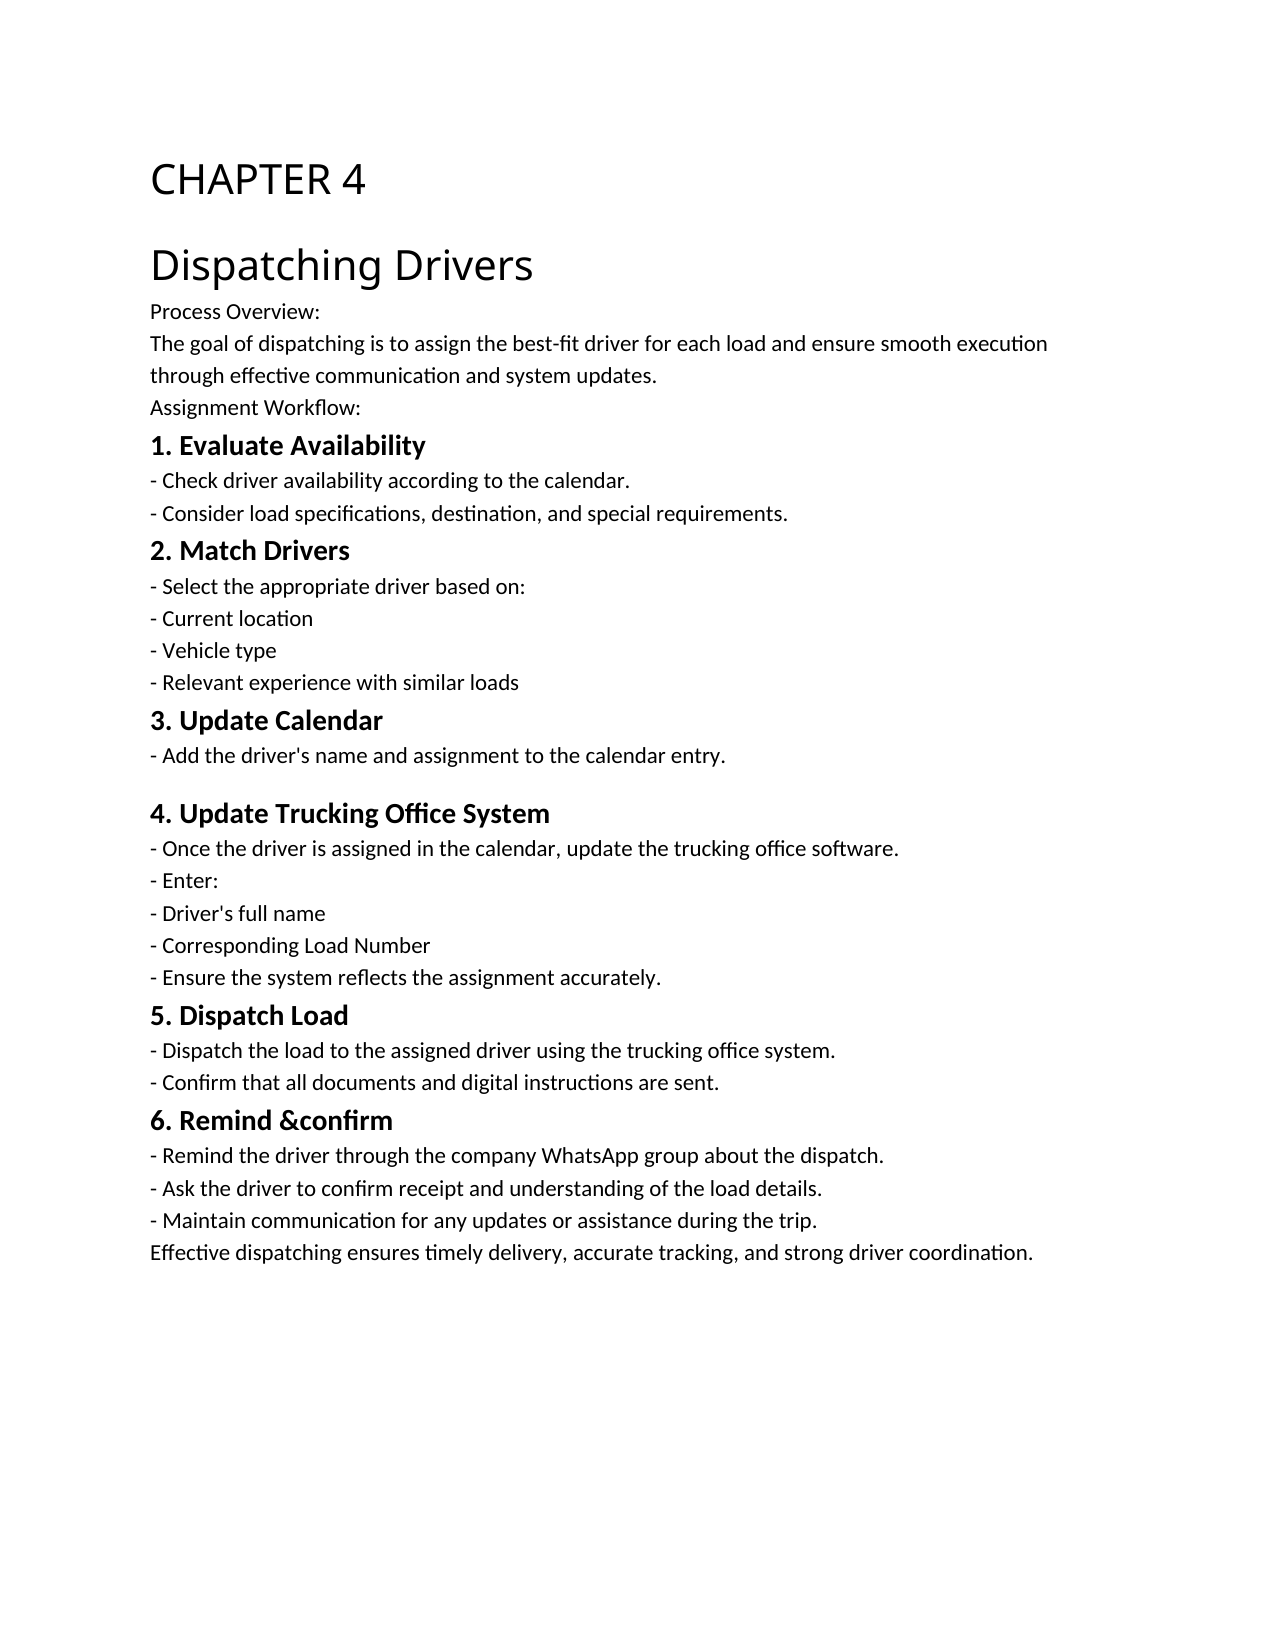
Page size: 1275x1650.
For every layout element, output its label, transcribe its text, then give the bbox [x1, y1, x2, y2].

text 4. Update Trucking Office System - Once the driver is assigned in the calendar, update the trucking office software. - Enter: - Driver's full name - Corresponding Load Number - Ensure the system reflects the assignment accurately. 5. Dispatch Load - Dispatch the load to the assigned driver using the trucking office system. - Confirm that all documents and digital instructions are sent. 6. Remind &confirm - Remind the driver through the company WhatsApp group about the dispatch. - Ask the driver to confirm receipt and understanding of the load details. - Maintain communication for any updates or assistance during the trip. Effective dispatching ensures timely delivery, accurate tracking, and strong driver coordination. [150, 795, 1125, 1298]
text CHAPTER 4 [150, 150, 1125, 207]
text Dispatching Drivers Process Overview: The goal of dispatching is to assign the best-fit driver for each load and ensure smooth execution through effective communication and system updates. Assignment Workflow: 1. Evaluate Availability - Check driver availability according to the calendar. - Consider load specifications, destination, and special requirements. 2. Match Drivers - Select the appropriate driver based on: - Current location - Vehicle type - Relevant experience with similar loads 3. Update Calendar - Add the driver's name and assignment to the calendar entry. [150, 236, 1125, 770]
